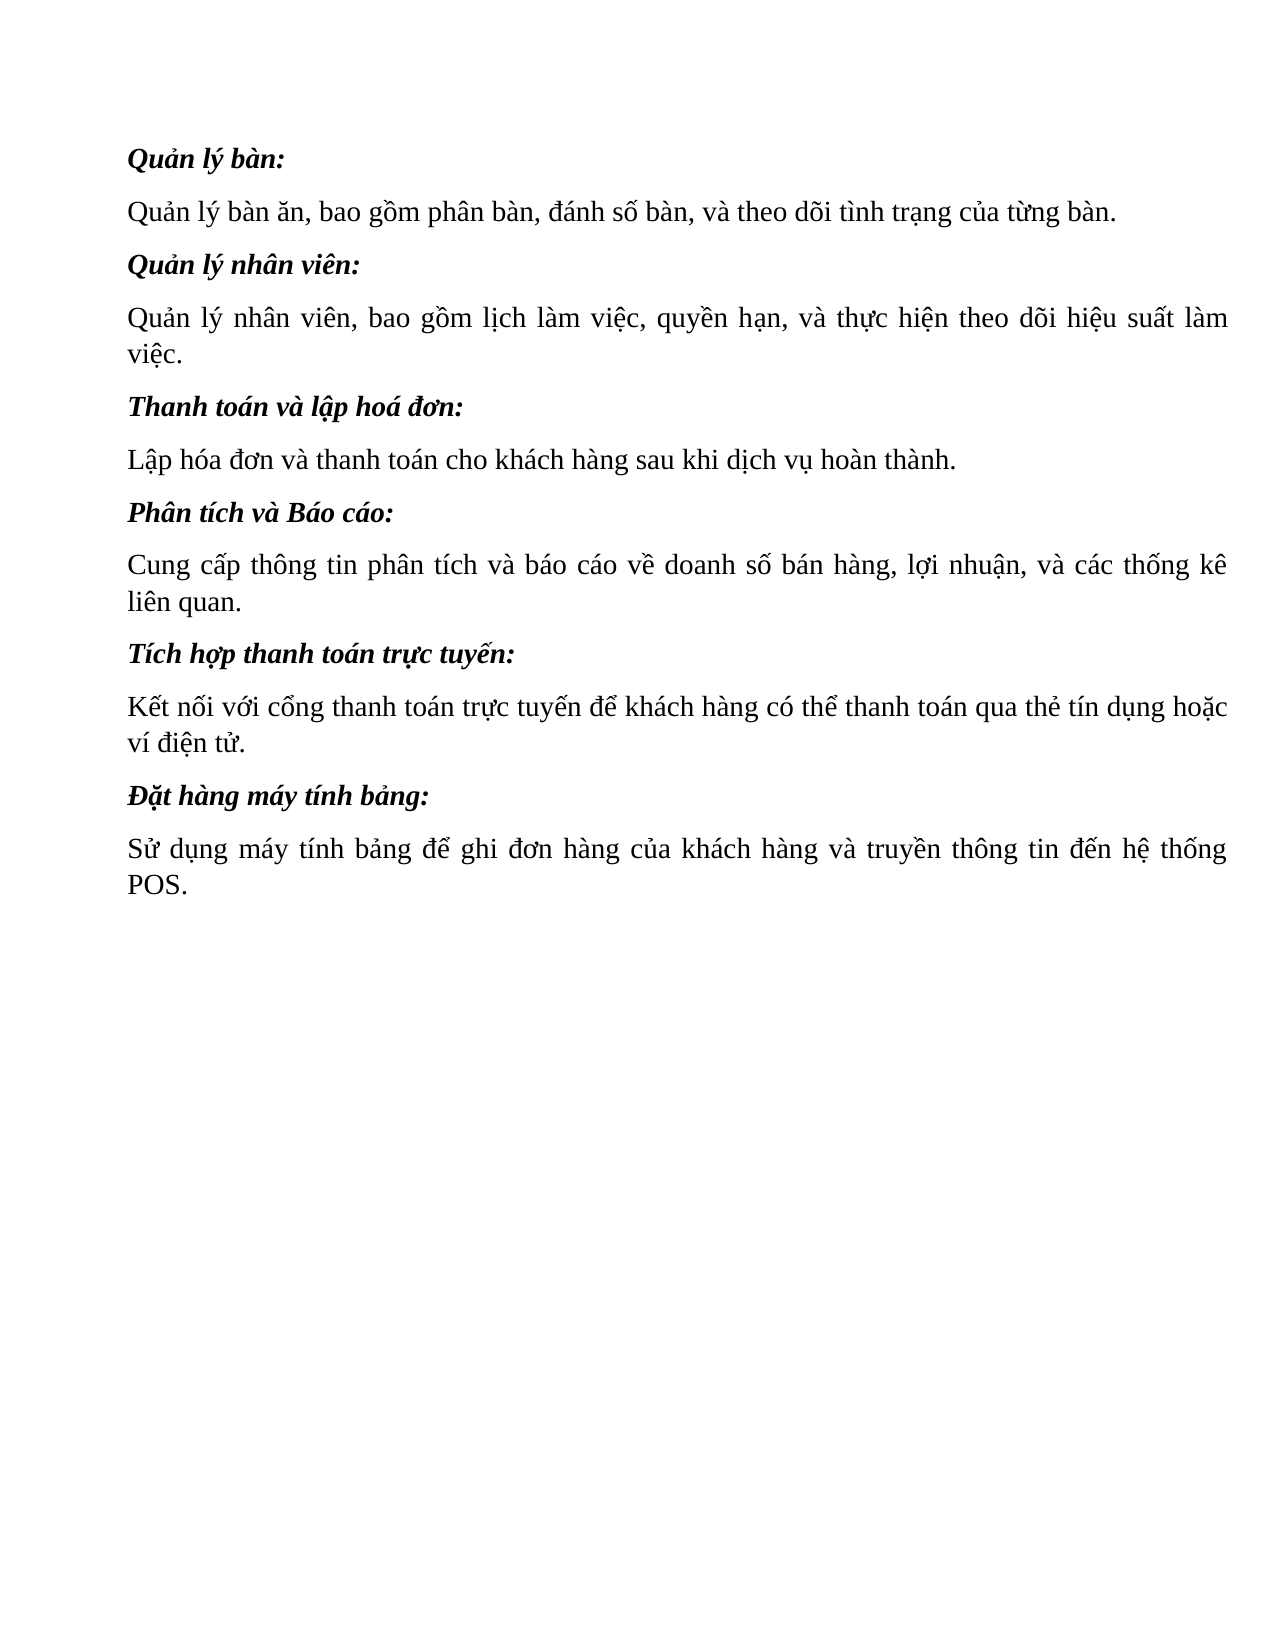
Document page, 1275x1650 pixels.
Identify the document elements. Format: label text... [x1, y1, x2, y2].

text Kết nối với cổng thanh toán trực tuyến để khách hàng có thể thanh toán qua thẻ tín dụng hoặc ví điện tử. [127, 689, 1229, 759]
text Quản lý nhân viên, bao gồm lịch làm việc, quyền hạn, và thực hiện theo dõi hiệu suất làm việc. [127, 300, 1229, 370]
text Đặt hàng máy tính bảng: [127, 778, 1229, 812]
text Thanh toán và lập hoá đơn: [127, 389, 1229, 423]
text Quản lý bàn ăn, bao gồm phân bàn, đánh số bàn, và theo dõi tình trạng của từng bàn. [127, 194, 1229, 228]
text Quản lý nhân viên: [127, 247, 1229, 281]
text Cung cấp thông tin phân tích và báo cáo về doanh số bán hàng, lợi nhuận, và các thống kê liên quan. [127, 547, 1229, 617]
text Sử dụng máy tính bảng để ghi đơn hàng của khách hàng và truyền thông tin đến hệ thống POS. [127, 831, 1229, 901]
text Tích hợp thanh toán trực tuyến: [127, 636, 1229, 670]
text Phân tích và Báo cáo: [127, 495, 1229, 528]
text Lập hóa đơn và thanh toán cho khách hàng sau khi dịch vụ hoàn thành. [127, 442, 1229, 475]
text Quản lý bàn: [127, 142, 1229, 175]
